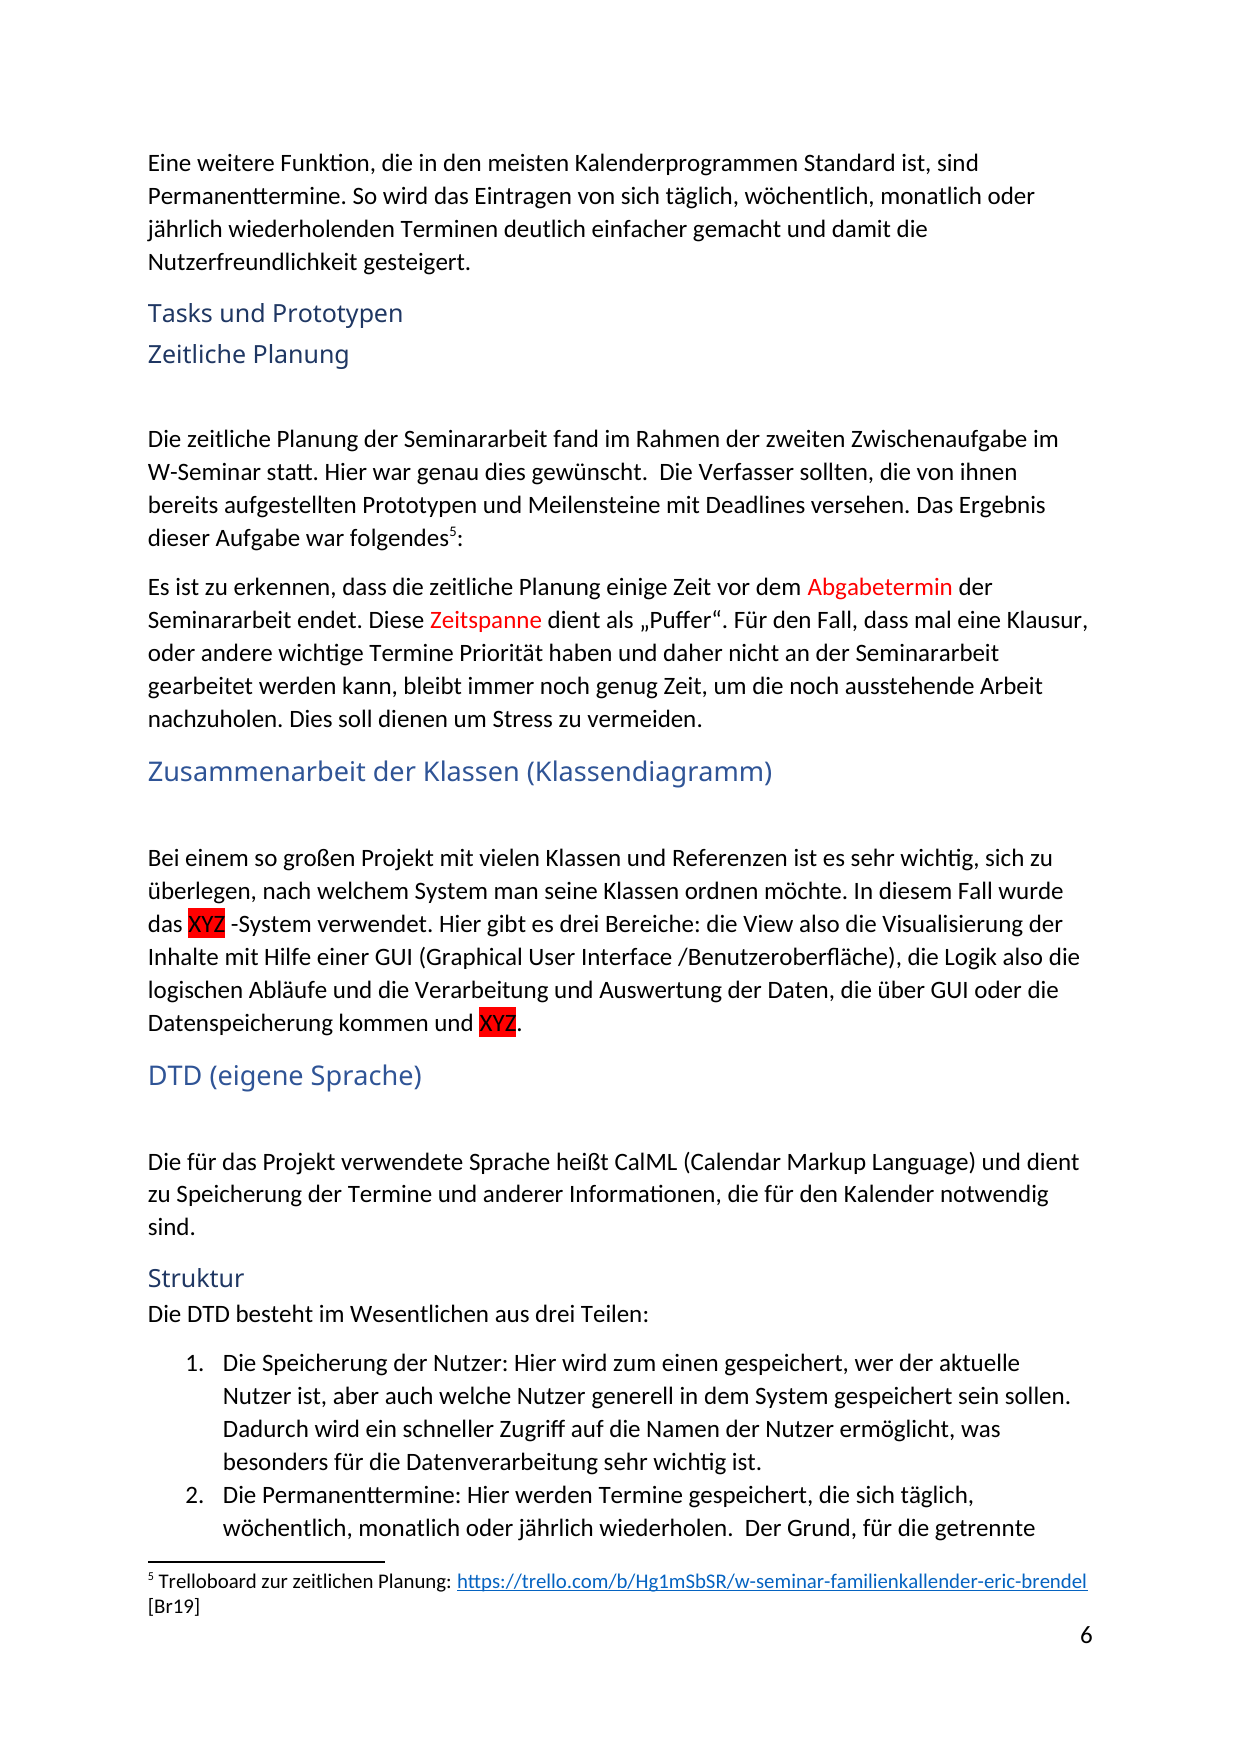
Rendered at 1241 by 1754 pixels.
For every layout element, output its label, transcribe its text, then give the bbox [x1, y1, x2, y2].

subtitle Tasks und Prototypen [148, 296, 1093, 330]
text Bei einem so großen Projekt mit vielen Klassen und Referenzen ist es sehr wichtig, sich zu überlegen, nach welchem System man seine Klassen ordnen möchte. In diesem Fall wurde das XYZ -System verwendet. Hier gibt es drei Bereiche: die View also die Visualisierung der Inhalte mit Hilfe einer GUI (Graphical User Interface /Benutzeroberfläche), die Logik also die logischen Abläufe und die Verarbeitung und Auswertung der Daten, die über GUI oder die Datenspeicherung kommen und XYZ. [148, 842, 1093, 1037]
subtitle Struktur [148, 1261, 1093, 1295]
subtitle DTD (eigene Sprache) [148, 1056, 1093, 1093]
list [185, 1479, 1093, 1543]
text Die DTD besteht im Wesentlichen aus drei Teilen: [148, 1298, 1093, 1328]
list Die Speicherung der Nutzer: Hier wird zum einen gespeichert, wer der aktuelle Nutzer ist, aber auch welche Nutzer generell in dem System gespeichert sein sollen. Dadurch wird ein schneller Zugriff auf die Namen der Nutzer ermöglicht, was besonders für die Datenverarbeitung sehr wichtig ist. [185, 1347, 1093, 1477]
text Die für das Projekt verwendete Sprache heißt CalML (Calendar Markup Language) und dient zu Speicherung der Termine und anderer Informationen, die für den Kalender notwendig sind. [148, 1146, 1093, 1242]
text Die zeitliche Planung der Seminararbeit fand im Rahmen der zweiten Zwischenaufgabe im W-Seminar statt. Hier war genau dies gewünscht. Die Verfasser sollten, die von ihnen bereits aufgestellten Prototypen und Meilensteine mit Deadlines versehen. Das Ergebnis dieser Aufgabe war folgendes: [148, 423, 1093, 552]
subtitle Zusammenarbeit der Klassen (Klassendiagramm) [148, 753, 1093, 790]
text Es ist zu erkennen, dass die zeitliche Planung einige Zeit vor dem Abgabetermin der Seminararbeit endet. Diese Zeitspanne dient als „Puffer“. Für den Fall, dass mal eine Klausur, oder andere wichtige Termine Priorität haben und daher nicht an der Seminararbeit gearbeitet werden kann, bleibt immer noch genug Zeit, um die noch ausstehende Arbeit nachzuholen. Dies soll dienen um Stress zu vermeiden. [148, 572, 1093, 734]
text Eine weitere Funktion, die in den meisten Kalenderprogrammen Standard ist, sind Permanenttermine. So wird das Eintragen von sich täglich, wöchentlich, monatlich oder jährlich wiederholenden Terminen deutlich einfacher gemacht und damit die Nutzerfreundlichkeit gesteigert. [148, 148, 1093, 277]
subtitle Zeitliche Planung [148, 337, 1093, 371]
